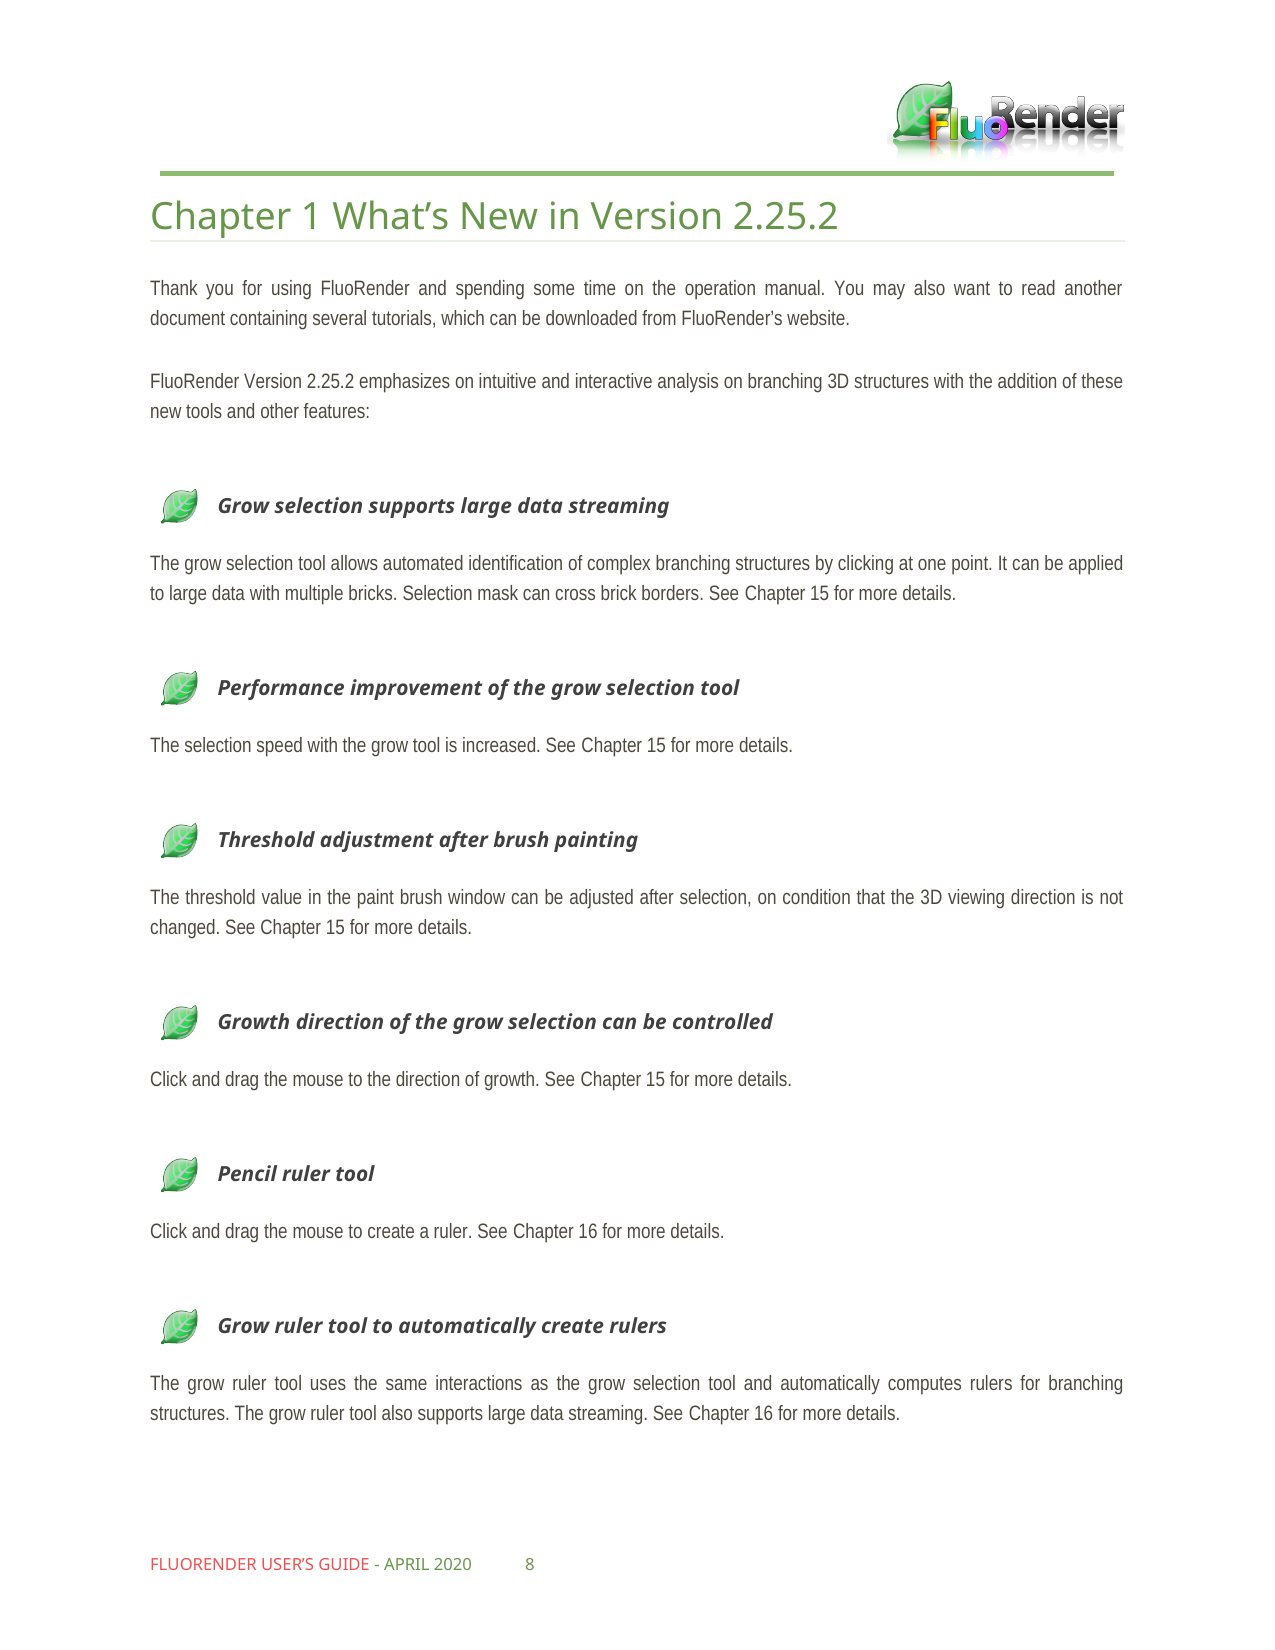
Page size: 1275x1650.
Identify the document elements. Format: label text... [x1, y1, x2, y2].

text The threshold value in the paint brush window can be adjusted after selection, on condition that the 3D viewing direction is not changed. See Chapter 15 for more details. [150, 885, 1125, 939]
table_header [150, 978, 217, 1067]
table_header Grow ruler tool to automatically create rulers [217, 1282, 1125, 1371]
picture [150, 1146, 208, 1203]
text The grow selection tool allows automated identification of complex branching structures by clicking at one point. It can be applied to large data with multiple bricks. Selection mask can cross brick borders. See Chapter 15 for more details. [150, 551, 1125, 604]
text The grow ruler tool uses the same interactions as the grow selection tool and automatically computes rulers for branching structures. The grow ruler tool also supports large data streaming. See Chapter 16 for more details. [150, 1371, 1125, 1425]
text FluoRender Version 2.25.2 emphasizes on intuitive and interactive analysis on branching 3D structures with the addition of these new tools and other features: [150, 369, 1125, 423]
table_header Threshold adjustment after brush painting [217, 796, 1125, 885]
picture [150, 478, 208, 534]
table_header [150, 462, 217, 551]
table_header [150, 796, 217, 885]
text Click and drag the mouse to create a ruler. See Chapter 16 for more details. [150, 1219, 1125, 1243]
table_header Growth direction of the grow selection can be controlled [217, 978, 1125, 1067]
table_header [150, 644, 217, 733]
table_header [150, 1282, 217, 1371]
table_header Performance improvement of the grow selection tool [217, 644, 1125, 733]
table_header Pencil ruler tool [217, 1130, 1125, 1219]
picture [150, 994, 208, 1051]
picture [150, 812, 208, 869]
picture [150, 1298, 208, 1355]
picture [150, 660, 208, 716]
table_header [150, 1130, 217, 1219]
picture [887, 75, 1125, 165]
text Click and drag the mouse to the direction of growth. See Chapter 15 for more details. [150, 1067, 1125, 1091]
text Thank you for using FluoRender and spending some time on the operation manual. You may also want to read another document containing several tutorials, which can be downloaded from FluoRender’s website. [150, 276, 1125, 329]
text The selection speed with the grow tool is increased. See Chapter 15 for more details. [150, 733, 1125, 757]
subtitle What’s New in Version 2.25.2 [150, 189, 1125, 240]
table_header Grow selection supports large data streaming [217, 462, 1125, 551]
